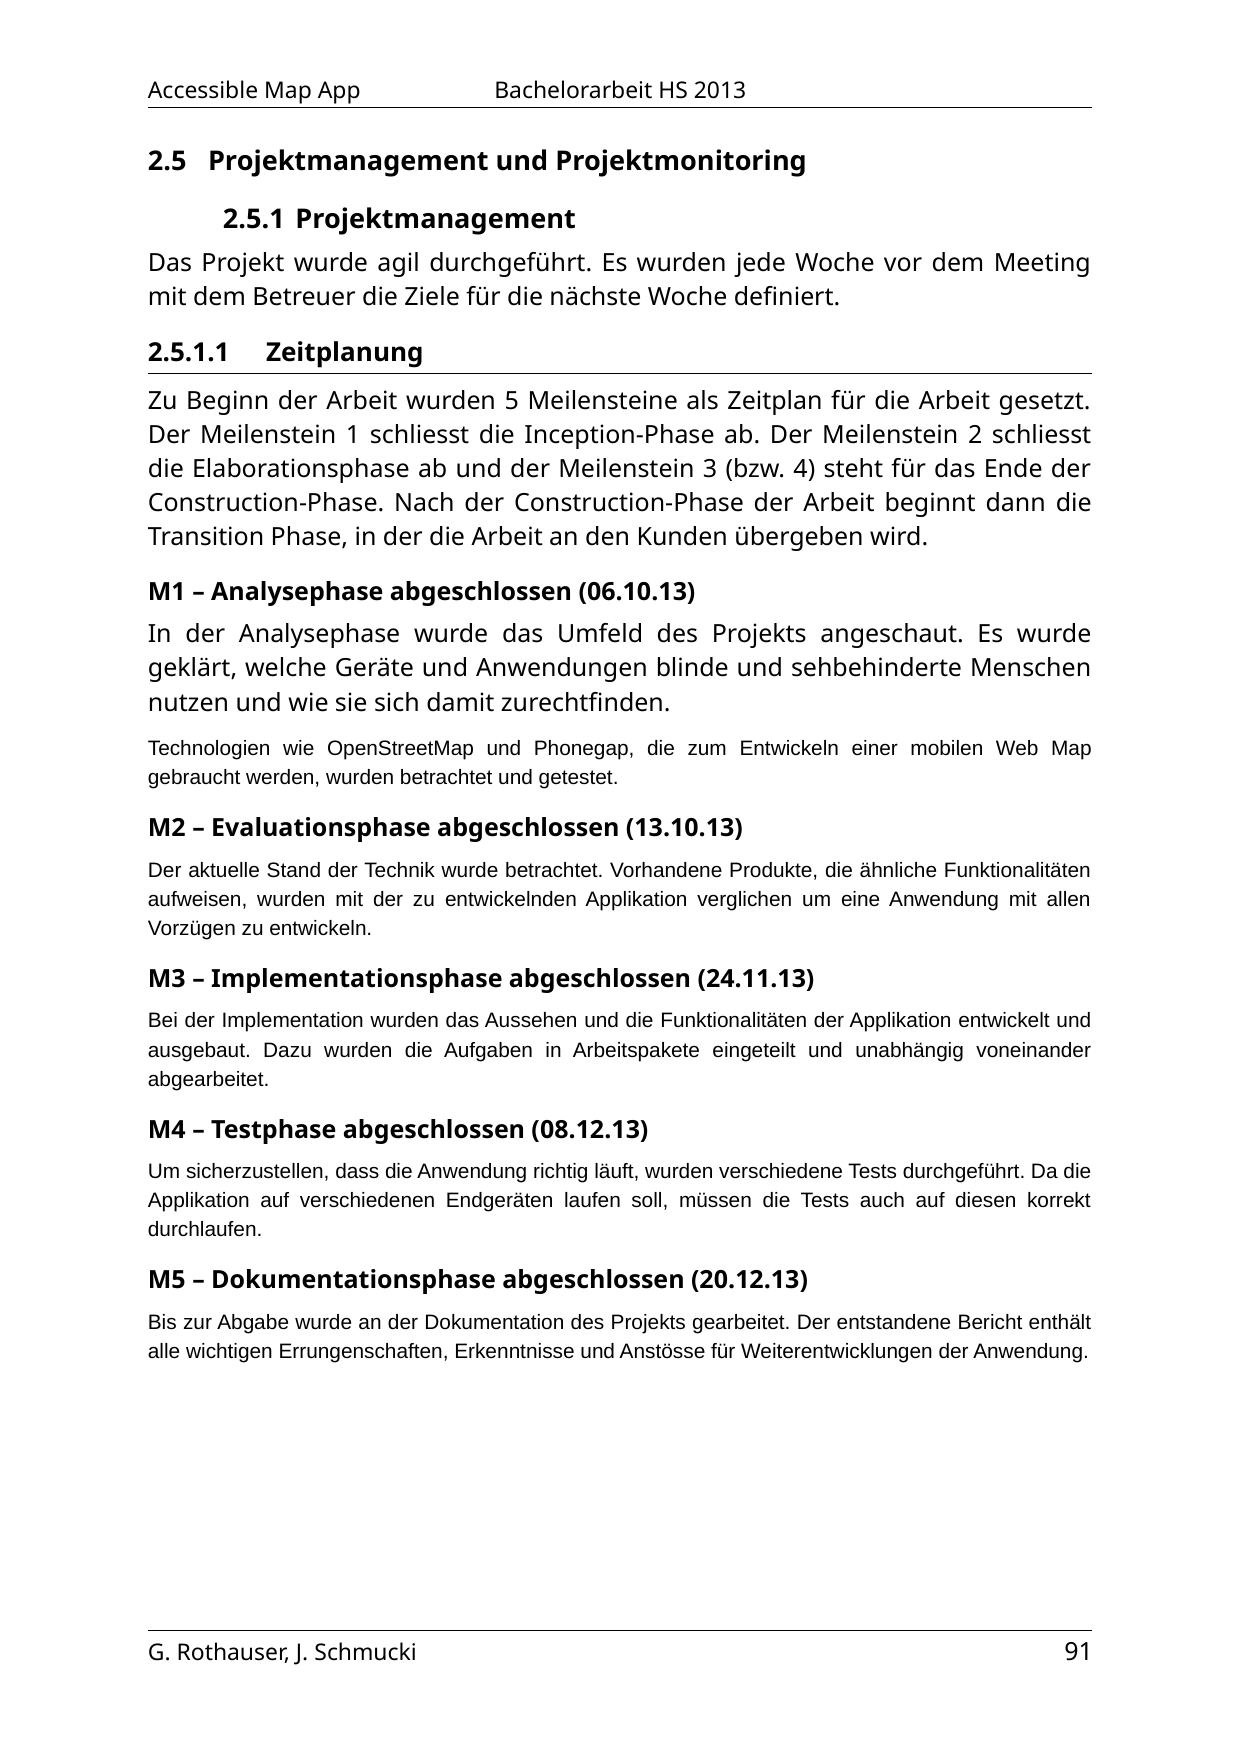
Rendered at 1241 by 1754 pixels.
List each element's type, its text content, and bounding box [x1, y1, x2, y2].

text Um sicherzustellen, dass die Anwendung richtig läuft, wurden verschiedene Tests durchgeführt. Da die Applikation auf verschiedenen Endgeräten laufen soll, müssen die Tests auch auf diesen korrekt durchlaufen. [148, 1154, 1092, 1241]
subtitle M4 – Testphase abgeschlossen (08.12.13) [148, 1111, 1092, 1145]
subtitle M3 – Implementationsphase abgeschlossen (24.11.13) [148, 961, 1092, 995]
text In der Analysephase wurde das Umfeld des Projekts angeschaut. Es wurde geklärt, welche Geräte und Anwendungen blinde und sehbehinderte Menschen nutzen und wie sie sich damit zurechtfinden. [148, 616, 1092, 718]
text Der aktuelle Stand der Technik wurde betrachtet. Vorhandene Produkte, die ähnliche Funktionalitäten aufweisen, wurden mit der zu entwickelnden Applikation verglichen um eine Anwendung mit allen Vorzügen zu entwickeln. [148, 852, 1092, 940]
subtitle M2 – Evaluationsphase abgeschlossen (13.10.13) [148, 810, 1092, 844]
text Technologien wie OpenStreetMap und Phonegap, die zum Entwickeln einer mobilen Web Map gebraucht werden, wurden betrachtet und getestet. [148, 731, 1092, 789]
subtitle Zeitplanung [148, 333, 1092, 373]
text Bei der Implementation wurden das Aussehen und die Funktionalitäten der Applikation entwickelt und ausgebaut. Dazu wurden die Aufgaben in Arbeitspakete eingeteilt und unabhängig voneinander abgearbeitet. [148, 1003, 1092, 1091]
subtitle Projektmanagement [223, 199, 1092, 236]
text Das Projekt wurde agil durchgeführt. Es wurden jede Woche vor dem Meeting mit dem Betreuer die Ziele für die nächste Woche definiert. [148, 244, 1092, 313]
text Bis zur Abgabe wurde an der Dokumentation des Projekts gearbeitet. Der entstandene Bericht enthält alle wichtigen Errungenschaften, Erkenntnisse und Anstösse für Weiterentwicklungen der Anwendung. [148, 1304, 1092, 1363]
subtitle Projektmanagement und Projektmonitoring [148, 142, 1092, 178]
text Zu Beginn der Arbeit wurden 5 Meilensteine als Zeitplan für die Arbeit gesetzt. Der Meilenstein 1 schliesst die Inception-Phase ab. Der Meilenstein 2 schliesst die Elaborationsphase ab und der Meilenstein 3 (bzw. 4) steht für das Ende der Construction-Phase. Nach der Construction-Phase der Arbeit beginnt dann die Transition Phase, in der die Arbeit an den Kunden übergeben wird. [148, 382, 1092, 553]
subtitle M1 – Analysephase abgeschlossen (06.10.13) [148, 574, 1092, 608]
subtitle M5 – Dokumentationsphase abgeschlossen (20.12.13) [148, 1262, 1092, 1296]
